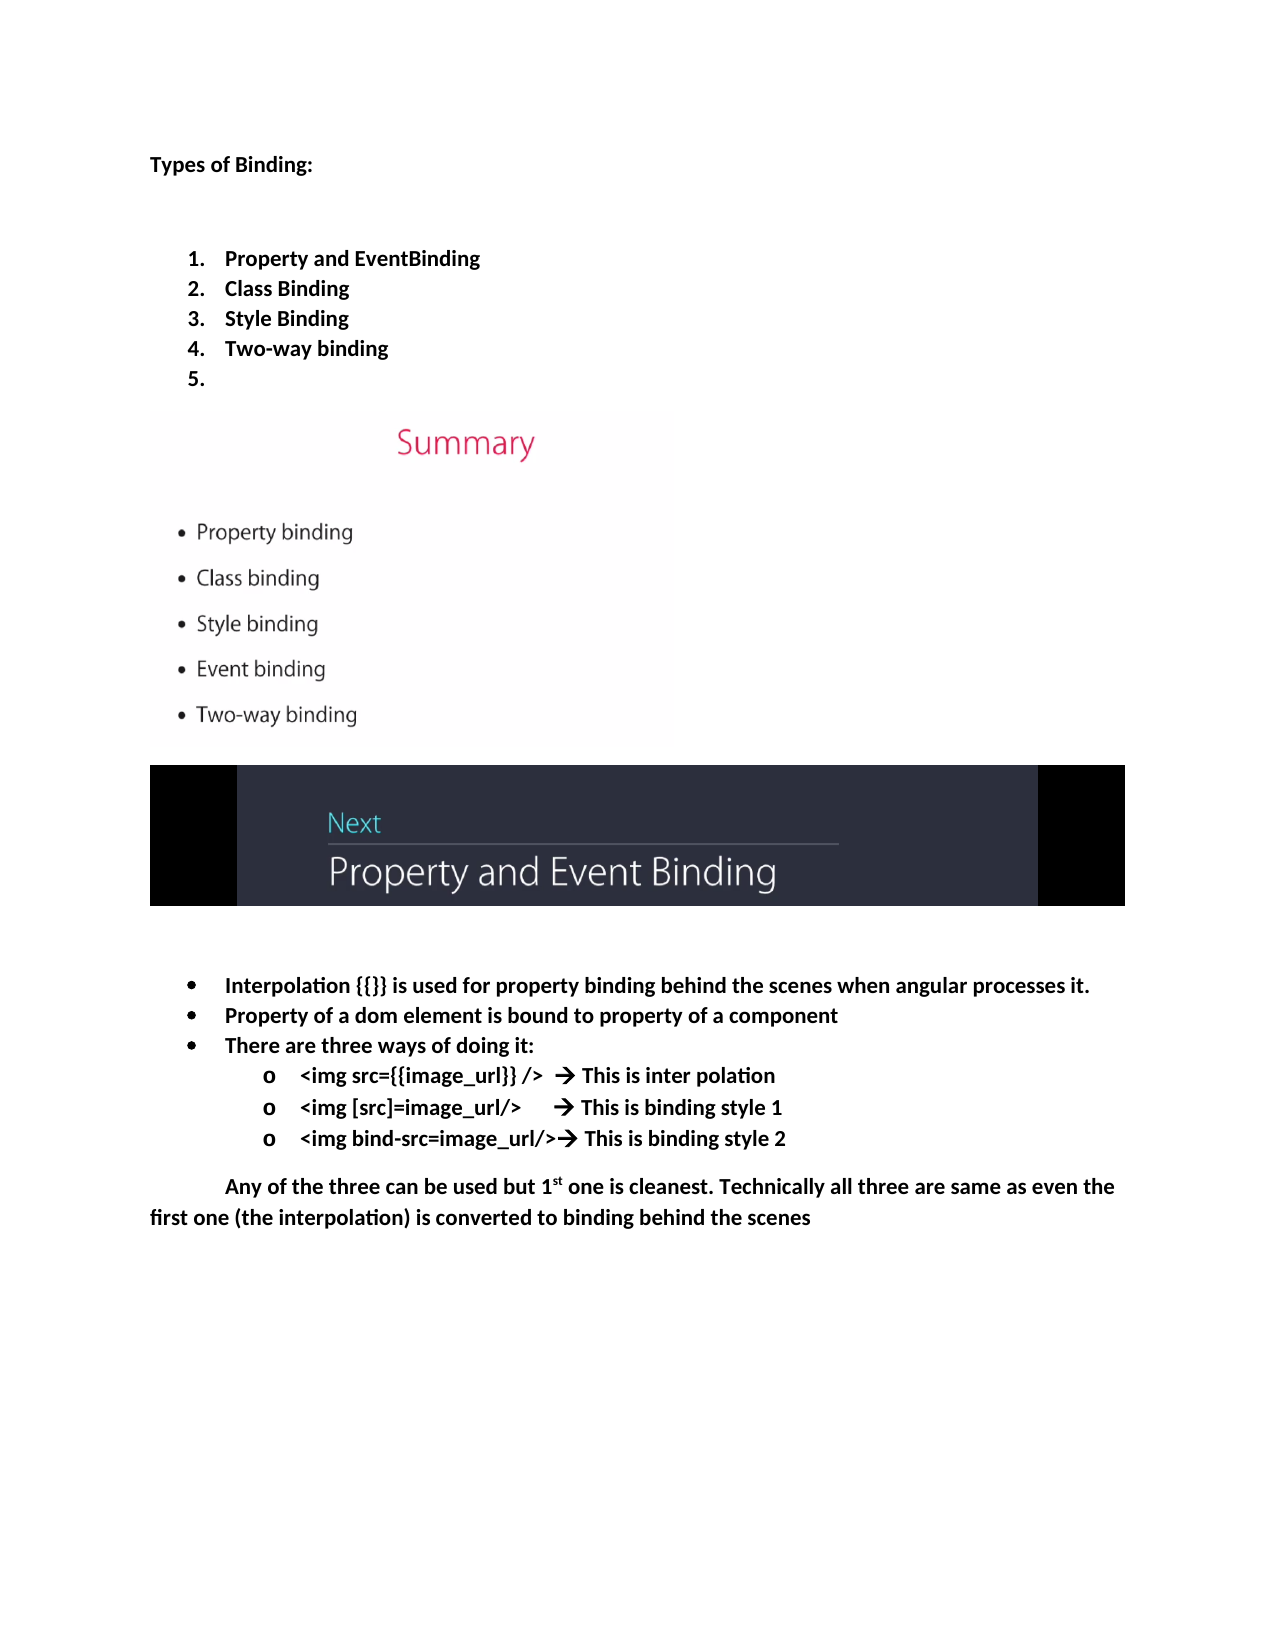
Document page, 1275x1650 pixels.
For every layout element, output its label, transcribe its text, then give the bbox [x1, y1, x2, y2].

text Types of Binding: [150, 150, 1125, 178]
list Property of a dom element is bound to property of a component [187, 1001, 1125, 1029]
text Any of the three can be used but 1st one is cleanest. Technically all three are same as even the first one (the interpolation) is converted to binding behind the scenes [150, 1172, 1125, 1231]
picture [150, 765, 1125, 906]
list <img [src]=image_url/> This is binding style 1 [262, 1093, 1125, 1122]
picture [150, 411, 674, 747]
list Style Binding [187, 304, 1125, 332]
list Interpolation {{}} is used for property binding behind the scenes when angular processes it. [187, 971, 1125, 999]
list <img bind-src=image_url/> This is binding style 2 [262, 1124, 1125, 1153]
list <img src={{image_url}} /> This is inter polation [262, 1061, 1125, 1091]
list There are three ways of doing it: [187, 1031, 1125, 1059]
list Two-way binding [187, 334, 1125, 362]
list Class Binding [187, 274, 1125, 302]
list Property and EventBinding [187, 244, 1125, 272]
